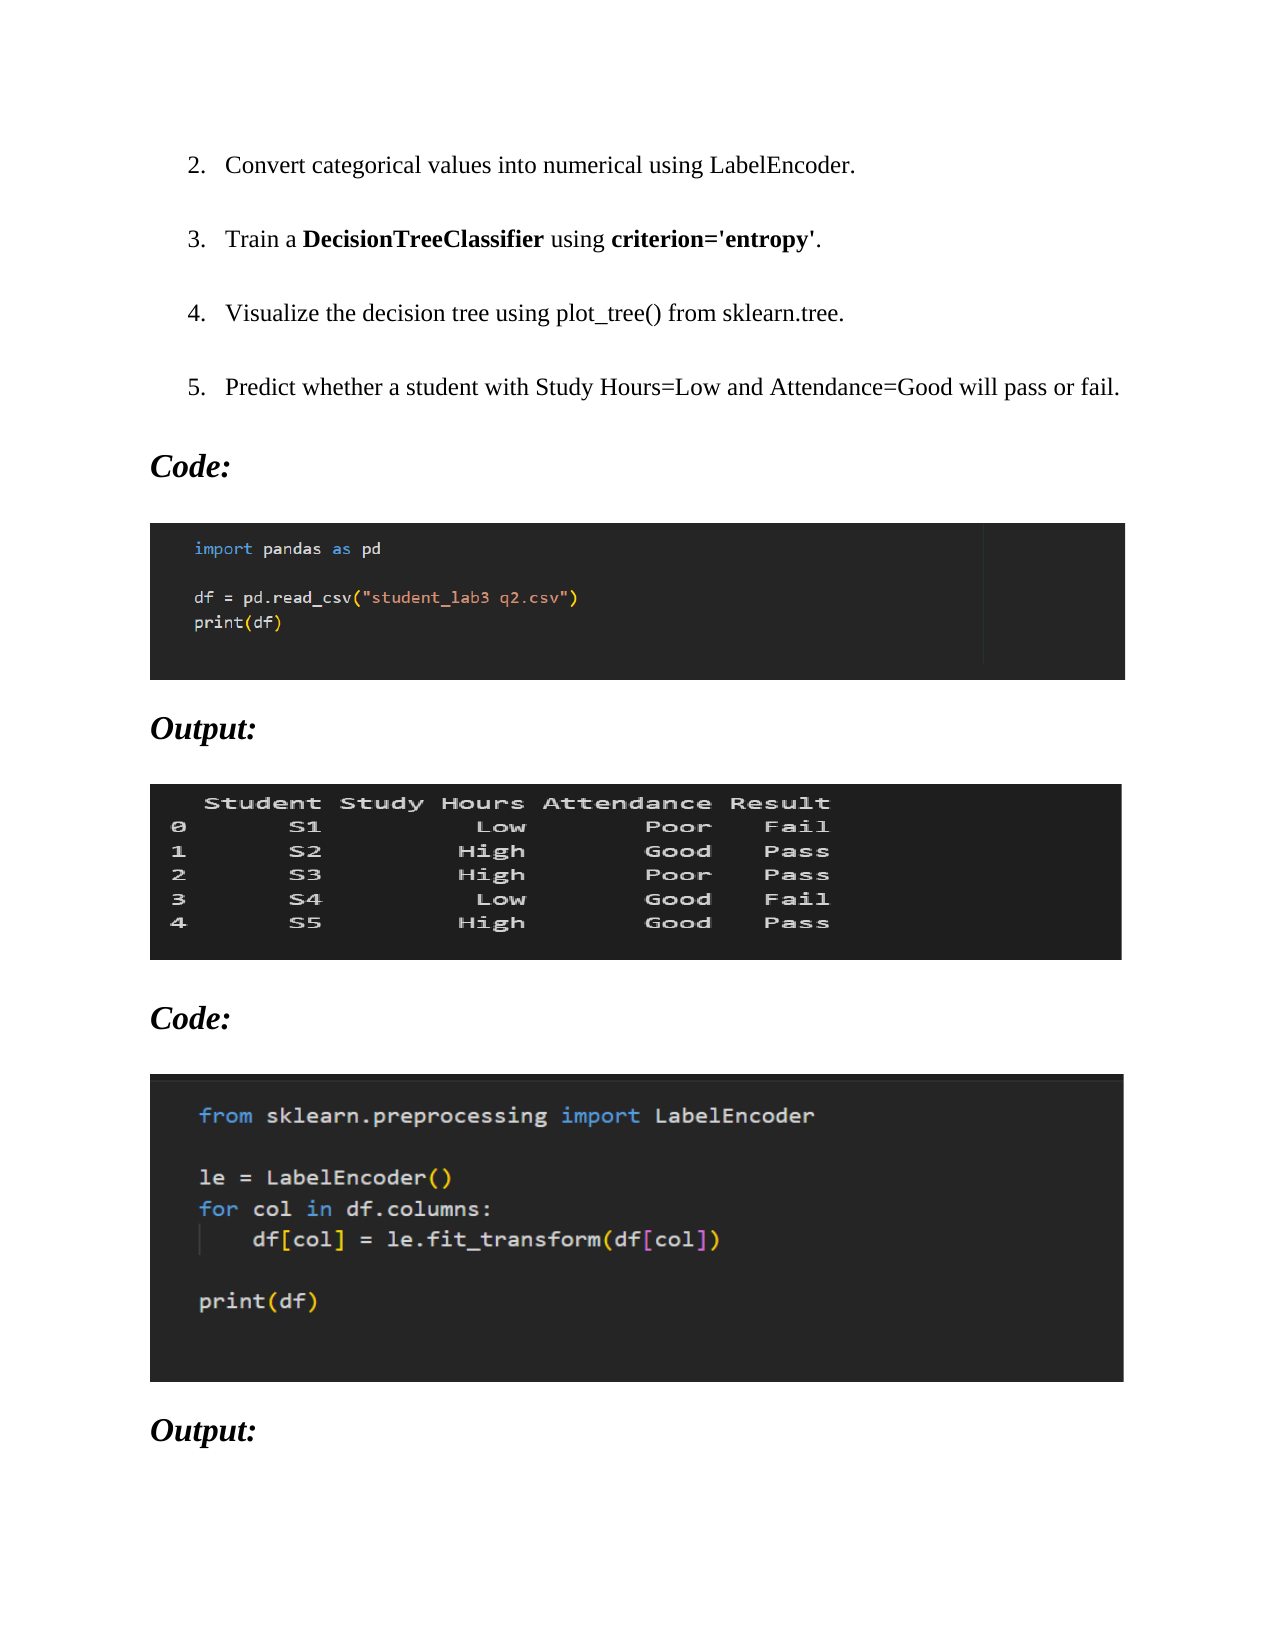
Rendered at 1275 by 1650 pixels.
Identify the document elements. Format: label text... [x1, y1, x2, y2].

text Output: [150, 1411, 1125, 1449]
text Code: [150, 447, 1125, 485]
text Output: [150, 708, 1125, 746]
list Convert categorical values into numerical using LabelEncoder. [187, 150, 1125, 179]
picture [150, 784, 1122, 960]
list Predict whether a student with Study Hours=Low and Attendance=Good will pass or fail. [187, 372, 1125, 401]
picture [150, 1074, 1124, 1382]
list Train a DecisionTreeClassifier using criterion='entropy'. [187, 224, 1125, 253]
picture [150, 523, 1125, 680]
list Visualize the decision tree using plot_tree() from sklearn.tree. [187, 298, 1125, 327]
